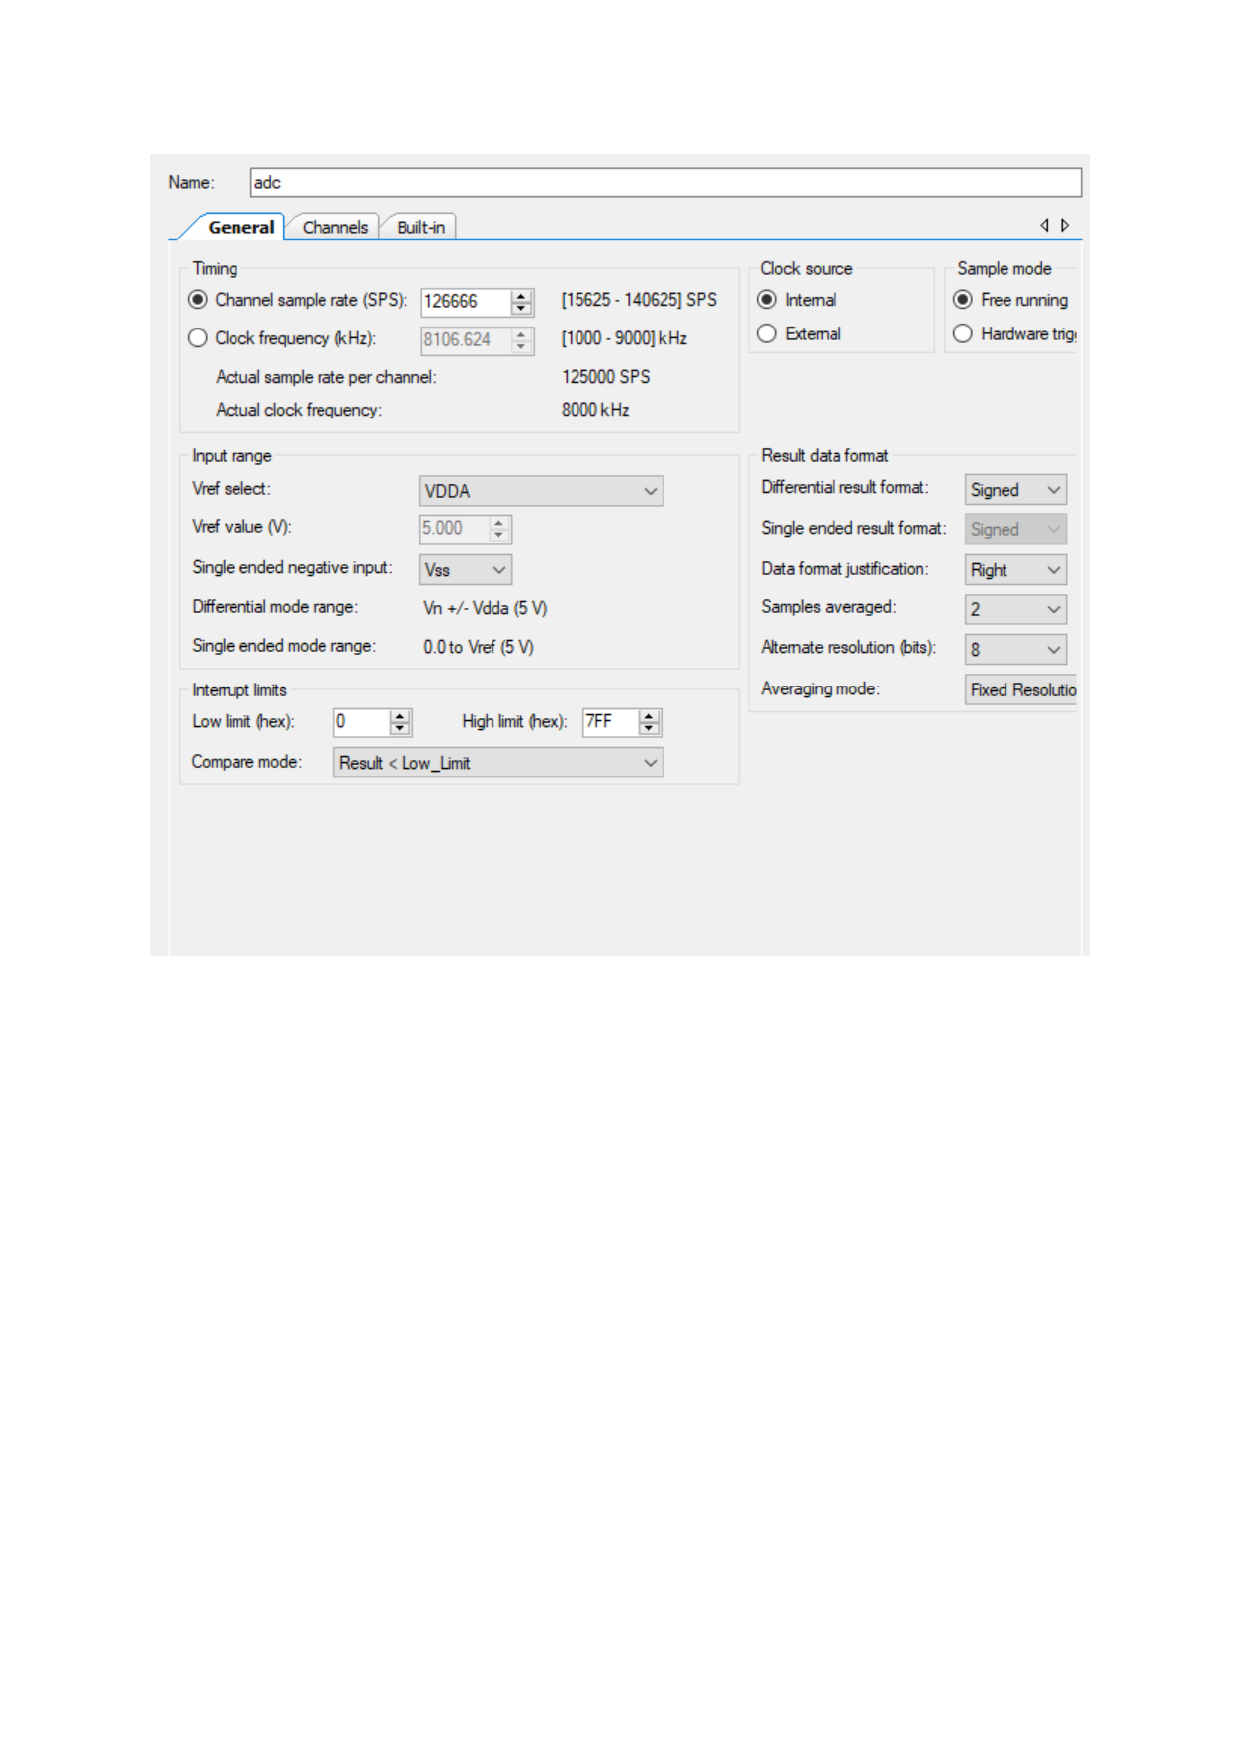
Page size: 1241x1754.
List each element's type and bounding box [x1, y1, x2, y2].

picture [150, 150, 1091, 956]
